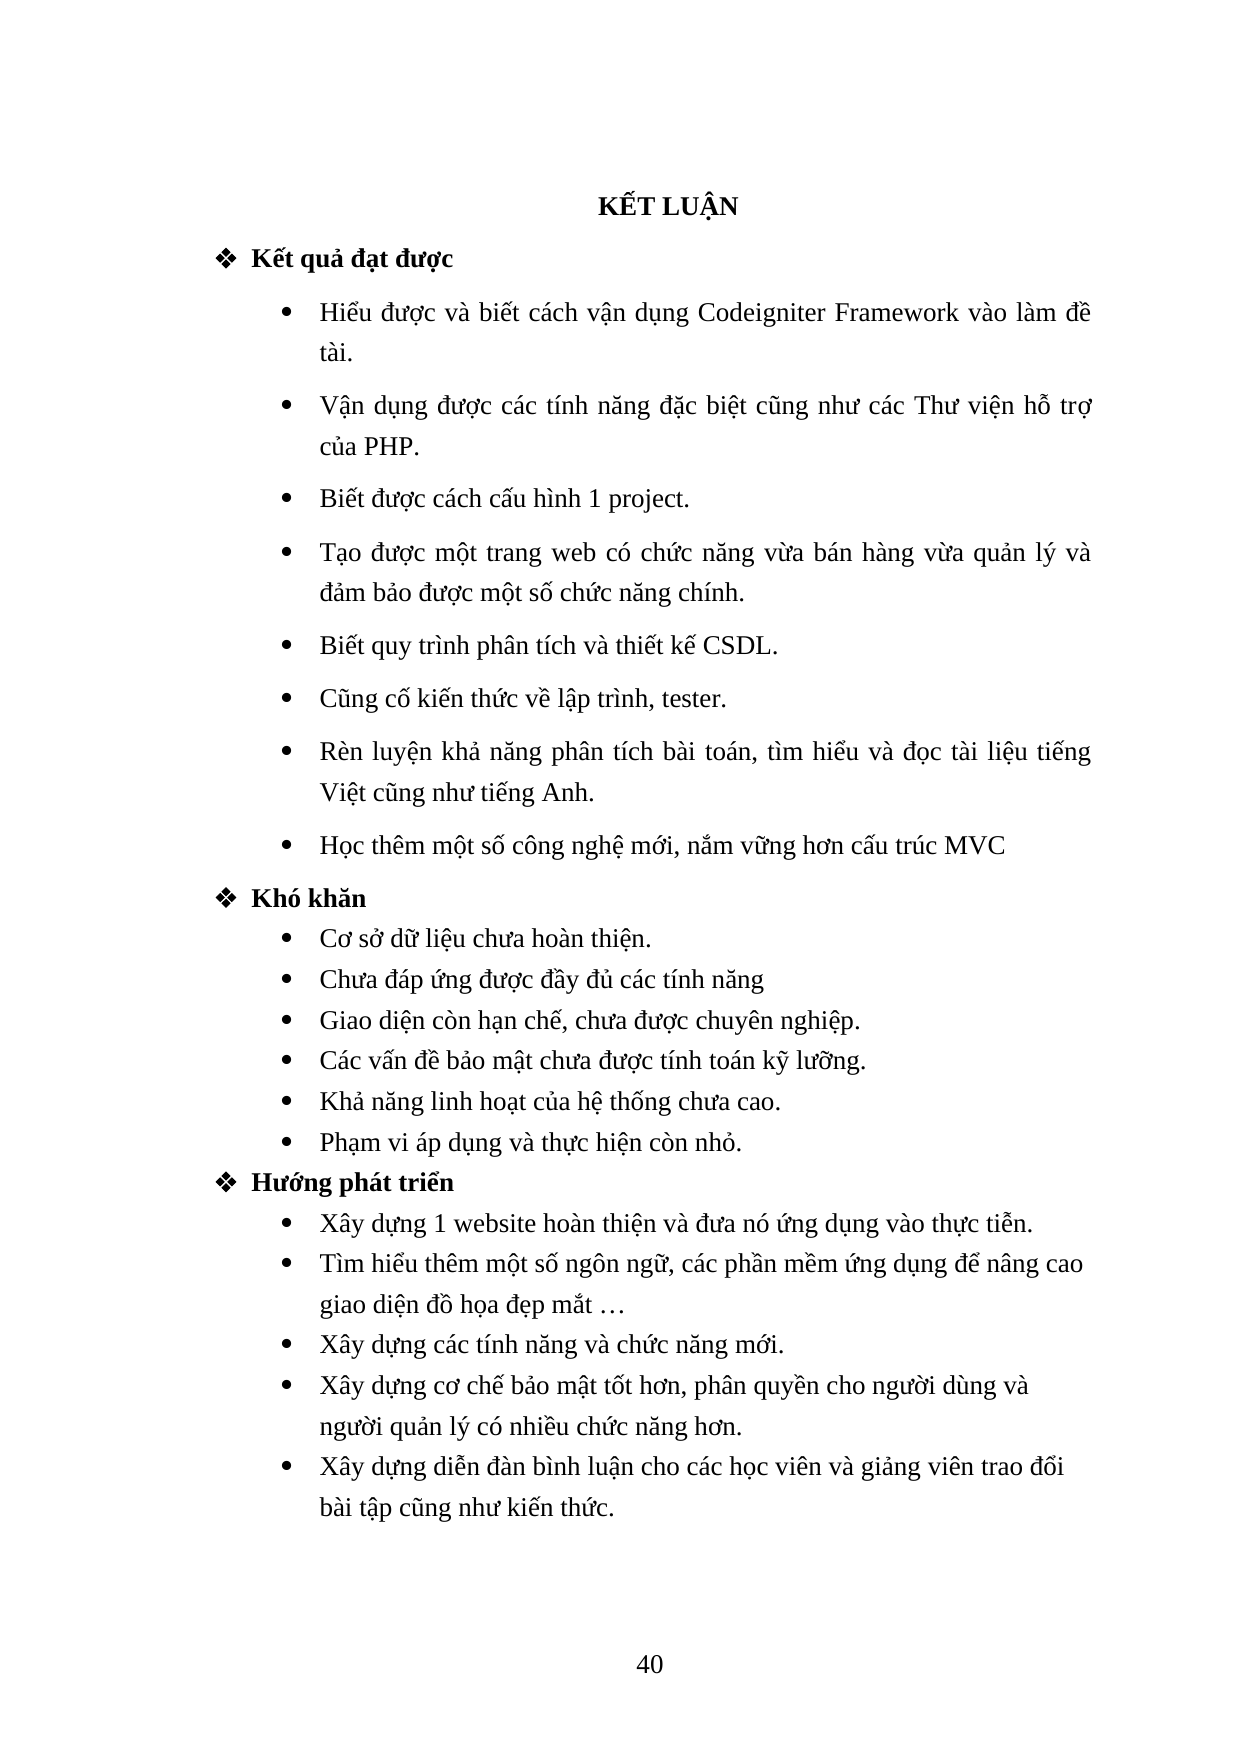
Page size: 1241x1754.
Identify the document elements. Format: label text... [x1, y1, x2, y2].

list Cơ sở dữ liệu chưa hoàn thiện. [282, 923, 1092, 954]
list Hiểu được và biết cách vận dụng Codeigniter Framework vào làm đề tài. [282, 296, 1092, 367]
list Giao diện còn hạn chế, chưa được chuyên nghiệp. [282, 1004, 1092, 1035]
list Xây dựng cơ chế bảo mật tốt hơn, phân quyền cho người dùng và người quản lý có nhiều chức năng hơn. [282, 1369, 1092, 1441]
list Xây dựng diễn đàn bình luận cho các học viên và giảng viên trao đổi bài tập cũng như kiến thức. [282, 1450, 1092, 1522]
list Xây dựng các tính năng và chức năng mới. [282, 1328, 1092, 1360]
list Khó khăn [214, 882, 1092, 913]
subtitle KẾT LUẬN [244, 190, 1092, 221]
list Kết quả đạt được [214, 243, 1092, 274]
list Tạo được một trang web có chức năng vừa bán hàng vừa quản lý và đảm bảo được một số chức năng chính. [282, 536, 1092, 607]
list Tìm hiểu thêm một số ngôn ngữ, các phần mềm ứng dụng để nâng cao giao diện đồ họa đẹp mắt … [282, 1248, 1092, 1319]
list Các vấn đề bảo mật chưa được tính toán kỹ lưỡng. [282, 1044, 1092, 1076]
list Biết quy trình phân tích và thiết kế CSDL. [282, 629, 1092, 660]
list Khả năng linh hoạt của hệ thống chưa cao. [282, 1085, 1092, 1116]
list Phạm vi áp dụng và thực hiện còn nhỏ. [282, 1126, 1092, 1157]
list Chưa đáp ứng được đầy đủ các tính năng [282, 963, 1092, 994]
list Rèn luyện khả năng phân tích bài toán, tìm hiểu và đọc tài liệu tiếng Việt cũng như tiếng Anh. [282, 735, 1092, 807]
list Biết được cách cấu hình 1 project. [282, 483, 1092, 514]
list Xây dựng 1 website hoàn thiện và đưa nó ứng dụng vào thực tiễn. [282, 1207, 1092, 1238]
list Vận dụng được các tính năng đặc biệt cũng như các Thư viện hỗ trợ của PHP. [282, 389, 1092, 461]
list Hướng phát triển [214, 1166, 1092, 1198]
list Học thêm một số công nghệ mới, nắm vững hơn cấu trúc MVC [282, 829, 1092, 860]
list Cũng cố kiến thức về lập trình, tester. [282, 682, 1092, 713]
